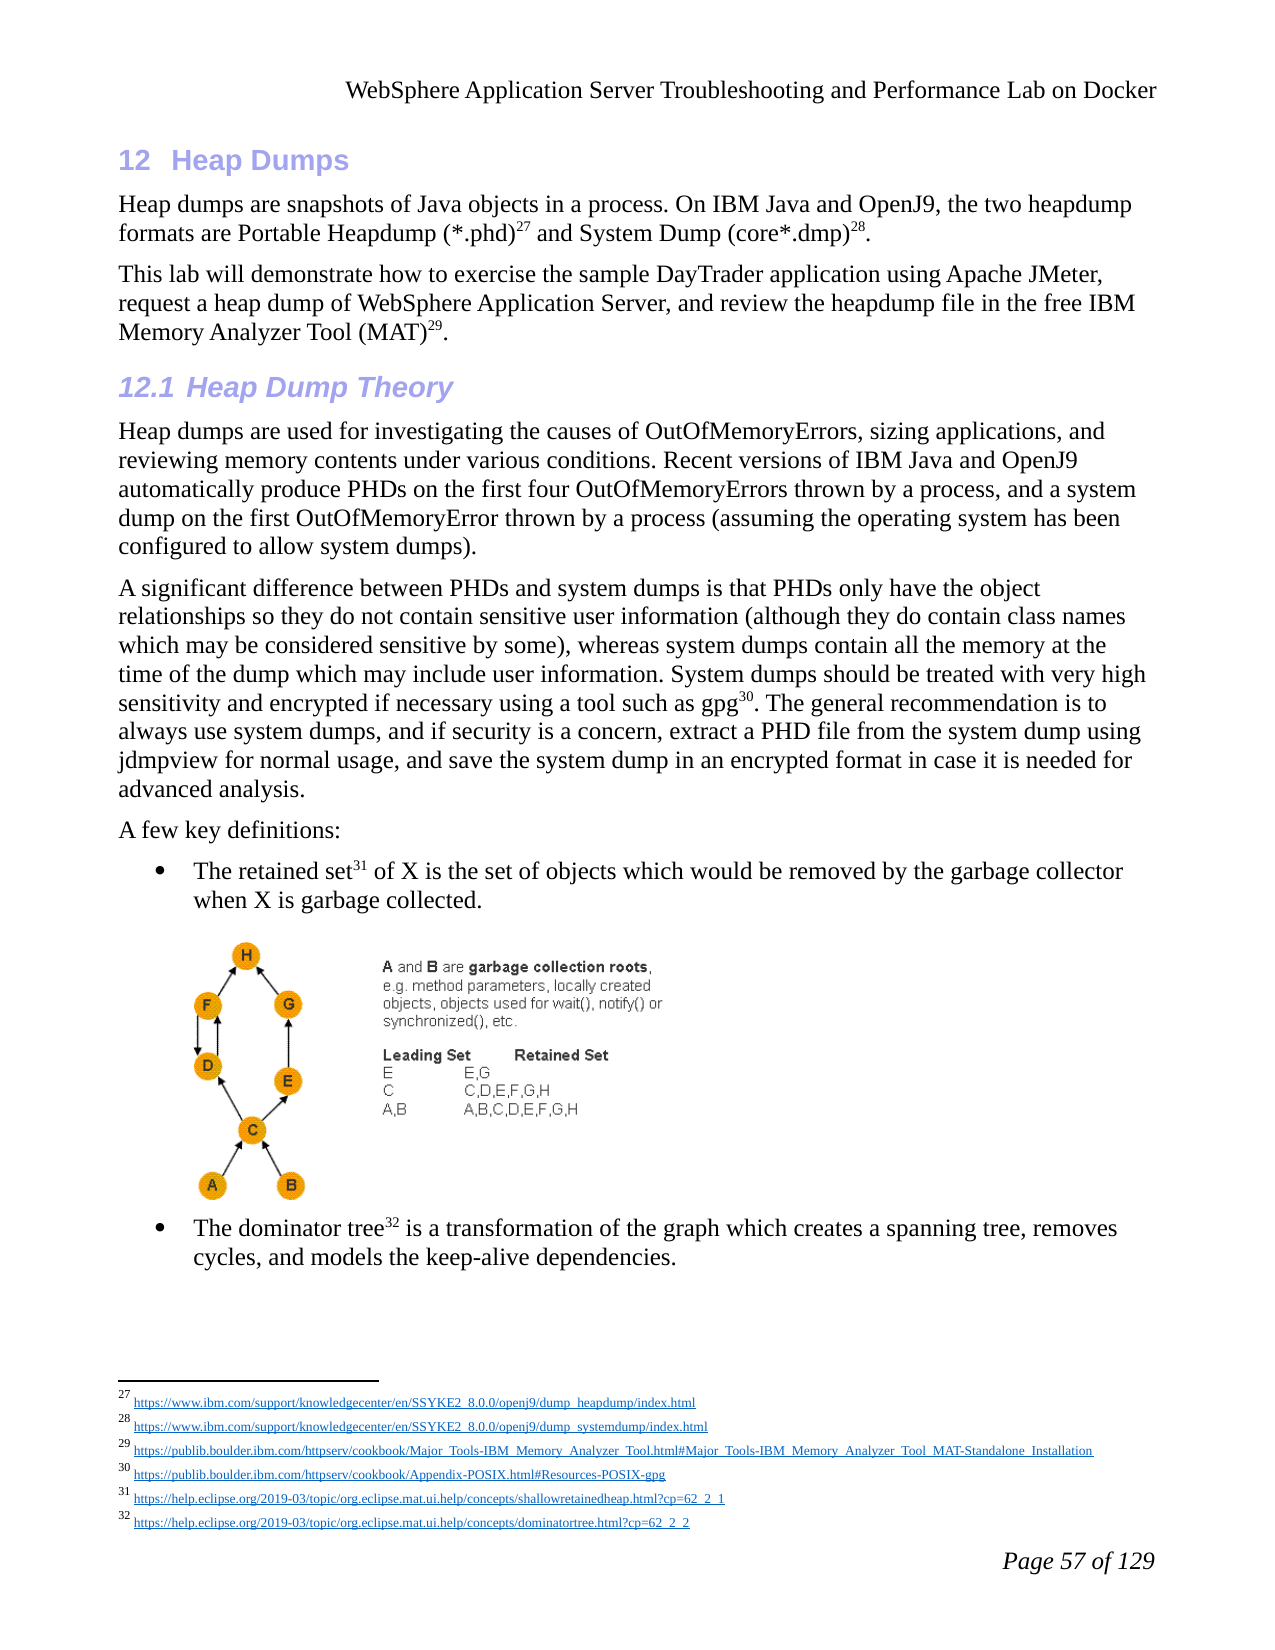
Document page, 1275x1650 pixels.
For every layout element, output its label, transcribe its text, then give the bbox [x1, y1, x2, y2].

text This lab will demonstrate how to exercise the sample DayTrader application using Apache JMeter, request a heap dump of WebSphere Application Server, and review the heapdump file in the free IBM Memory Analyzer Tool (MAT). [118, 259, 1157, 345]
text Heap dumps are snapshots of Java objects in a process. On IBM Java and OpenJ9, the two heapdump formats are Portable Heapdump (*.phd) and System Dump (core*.dmp). [118, 189, 1157, 247]
picture [193, 942, 677, 1201]
text A significant difference between PHDs and system dumps is that PHDs only have the object relationships so they do not contain sensitive user information (although they do contain class names which may be considered sensitive by some), whereas system dumps contain all the memory at the time of the dump which may include user information. System dumps should be treated with very high sensitivity and encrypted if necessary using a tool such as gpg. The general recommendation is to always use system dumps, and if security is a concern, extract a PHD file from the system dump using jdmpview for normal usage, and save the system dump in an encrypted format in case it is needed for advanced analysis. [118, 573, 1157, 803]
text A few key definitions: [118, 815, 1157, 844]
subtitle Heap Dump Theory [118, 370, 1157, 404]
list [156, 1213, 1157, 1300]
subtitle Heap Dumps [118, 143, 1157, 177]
text Heap dumps are used for investigating the causes of OutOfMemoryErrors, sizing applications, and reviewing memory contents under various conditions. Recent versions of IBM Java and OpenJ9 automatically produce PHDs on the first four OutOfMemoryErrors thrown by a process, and a system dump on the first OutOfMemoryError thrown by a process (assuming the operating system has been configured to allow system dumps). [118, 416, 1157, 560]
